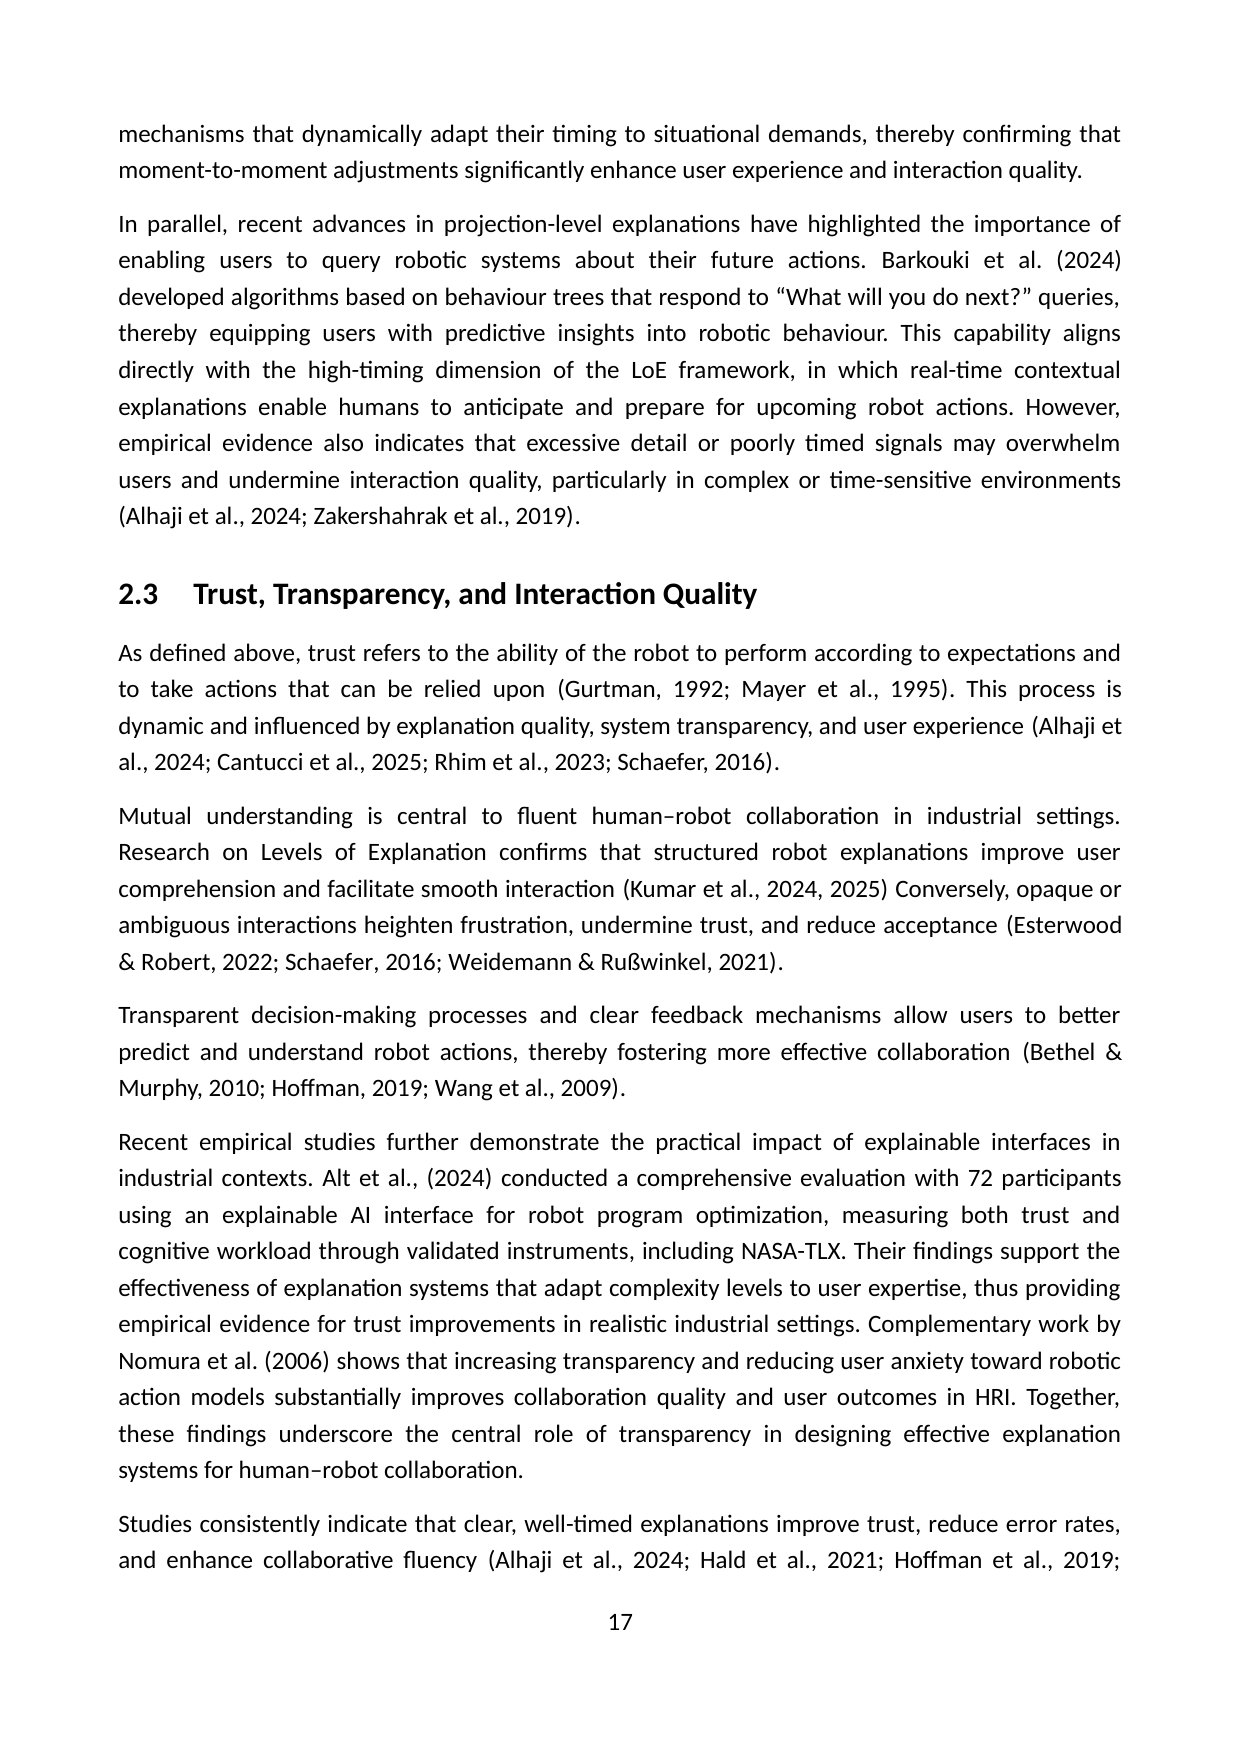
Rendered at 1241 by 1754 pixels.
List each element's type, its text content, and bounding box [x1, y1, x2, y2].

text In parallel, recent advances in projection-level explanations have highlighted the importance of enabling users to query robotic systems about their future actions. Barkouki et al. (2024) developed algorithms based on behaviour trees that respond to “What will you do next?” queries, thereby equipping users with predictive insights into robotic behaviour. This capability aligns directly with the high-timing dimension of the LoE framework, in which real-time contextual explanations enable humans to anticipate and prepare for upcoming robot actions. However, empirical evidence also indicates that excessive detail or poorly timed signals may overwhelm users and undermine interaction quality, particularly in complex or time-sensitive environments (Alhaji et al., 2024; Zakershahrak et al., 2019). [118, 208, 1122, 531]
text As defined above, trust refers to the ability of the robot to perform according to expectations and to take actions that can be relied upon (Gurtman, 1992; Mayer et al., 1995). This process is dynamic and influenced by explanation quality, system transparency, and user experience (Alhaji et al., 2024; Cantucci et al., 2025; Rhim et al., 2023; Schaefer, 2016). [118, 637, 1122, 777]
text Transparent decision-making processes and clear feedback mechanisms allow users to better predict and understand robot actions, thereby fostering more effective collaboration (Bethel & Murphy, 2010; Hoffman, 2019; Wang et al., 2009). [118, 999, 1122, 1103]
text Recent empirical studies further demonstrate the practical impact of explainable interfaces in industrial contexts. Alt et al., (2024) conducted a comprehensive evaluation with 72 participants using an explainable AI interface for robot program optimization, measuring both trust and cognitive workload through validated instruments, including NASA-TLX. Their findings support the effectiveness of explanation systems that adapt complexity levels to user expertise, thus providing empirical evidence for trust improvements in realistic industrial settings. Complementary work by Nomura et al. (2006) shows that increasing transparency and reducing user anxiety toward robotic action models substantially improves collaboration quality and user outcomes in HRI. Together, these findings underscore the central role of transparency in designing effective explanation systems for human–robot collaboration. [118, 1126, 1122, 1485]
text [118, 118, 1122, 185]
subtitle Trust, Transparency, and Interaction Quality [118, 574, 1122, 613]
text Mutual understanding is central to fluent human–robot collaboration in industrial settings. Research on Levels of Explanation confirms that structured robot explanations improve user comprehension and facilitate smooth interaction (Kumar et al., 2024, 2025) Conversely, opaque or ambiguous interactions heighten frustration, undermine trust, and reduce acceptance (Esterwood & Robert, 2022; Schaefer, 2016; Weidemann & Rußwinkel, 2021). [118, 800, 1122, 977]
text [118, 1508, 1122, 1575]
